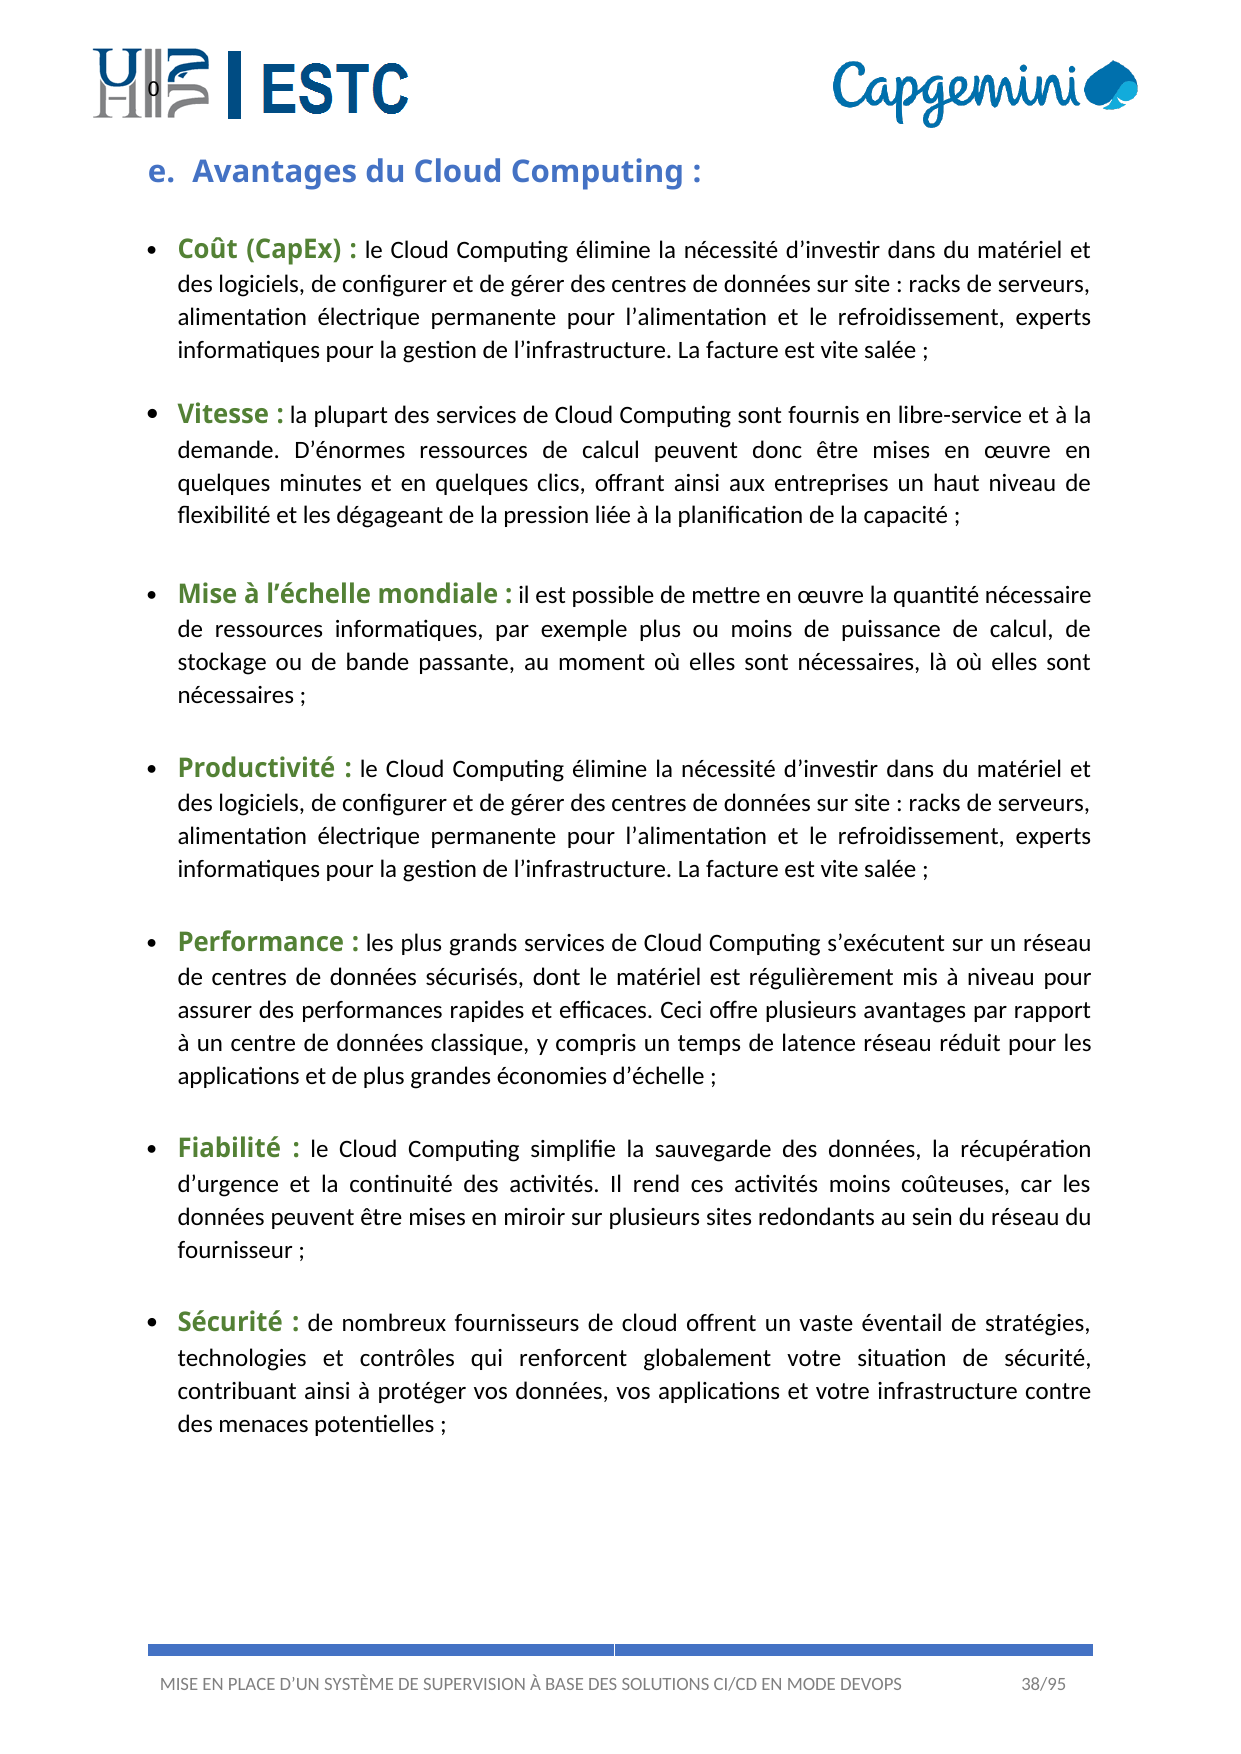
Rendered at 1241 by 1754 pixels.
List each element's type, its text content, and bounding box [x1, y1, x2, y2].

list Productivité : le Cloud Computing élimine la nécessité d’investir dans du matériel et des logiciels, de configurer et de gérer des centres de données sur site : racks de serveurs, alimentation électrique permanente pour l’alimentation et le refroidissement, experts informatiques pour la gestion de l’infrastructure. La facture est vite salée ; [148, 748, 1093, 884]
picture [87, 40, 418, 136]
list Sécurité : de nombreux fournisseurs de cloud offrent un vaste éventail de stratégies, technologies et contrôles qui renforcent globalement votre situation de sécurité, contribuant ainsi à protéger vos données, vos applications et votre infrastructure contre des menaces potentielles ; [148, 1303, 1093, 1438]
list Fiabilité : le Cloud Computing simplifie la sauvegarde des données, la récupération d’urgence et la continuité des activités. Il rend ces activités moins coûteuses, car les données peuvent être mises en miroir sur plusieurs sites redondants au sein du réseau du fournisseur ; [148, 1129, 1093, 1264]
picture [833, 60, 1139, 128]
subtitle Avantages du Cloud Computing : [148, 149, 1093, 191]
list Performance : les plus grands services de Cloud Computing s’exécutent sur un réseau de centres de données sécurisés, dont le matériel est régulièrement mis à niveau pour assurer des performances rapides et efficaces. Ceci offre plusieurs avantages par rapport à un centre de données classique, y compris un temps de latence réseau réduit pour les applications et de plus grandes économies d’échelle ; [148, 922, 1093, 1091]
list Coût (CapEx) : le Cloud Computing élimine la nécessité d’investir dans du matériel et des logiciels, de configurer et de gérer des centres de données sur site : racks de serveurs, alimentation électrique permanente pour l’alimentation et le refroidissement, experts informatiques pour la gestion de l’infrastructure. La facture est vite salée ; [148, 229, 1093, 365]
list Vitesse : la plupart des services de Cloud Computing sont fournis en libre-service et à la demande. D’énormes ressources de calcul peuvent donc être mises en œuvre en quelques minutes et en quelques clics, offrant ainsi aux entreprises un haut niveau de flexibilité et les dégageant de la pression liée à la planification de la capacité ; [148, 394, 1093, 530]
list Mise à l’échelle mondiale : il est possible de mettre en œuvre la quantité nécessaire de ressources informatiques, par exemple plus ou moins de puissance de calcul, de stockage ou de bande passante, au moment où elles sont nécessaires, là où elles sont nécessaires ; [148, 574, 1093, 710]
